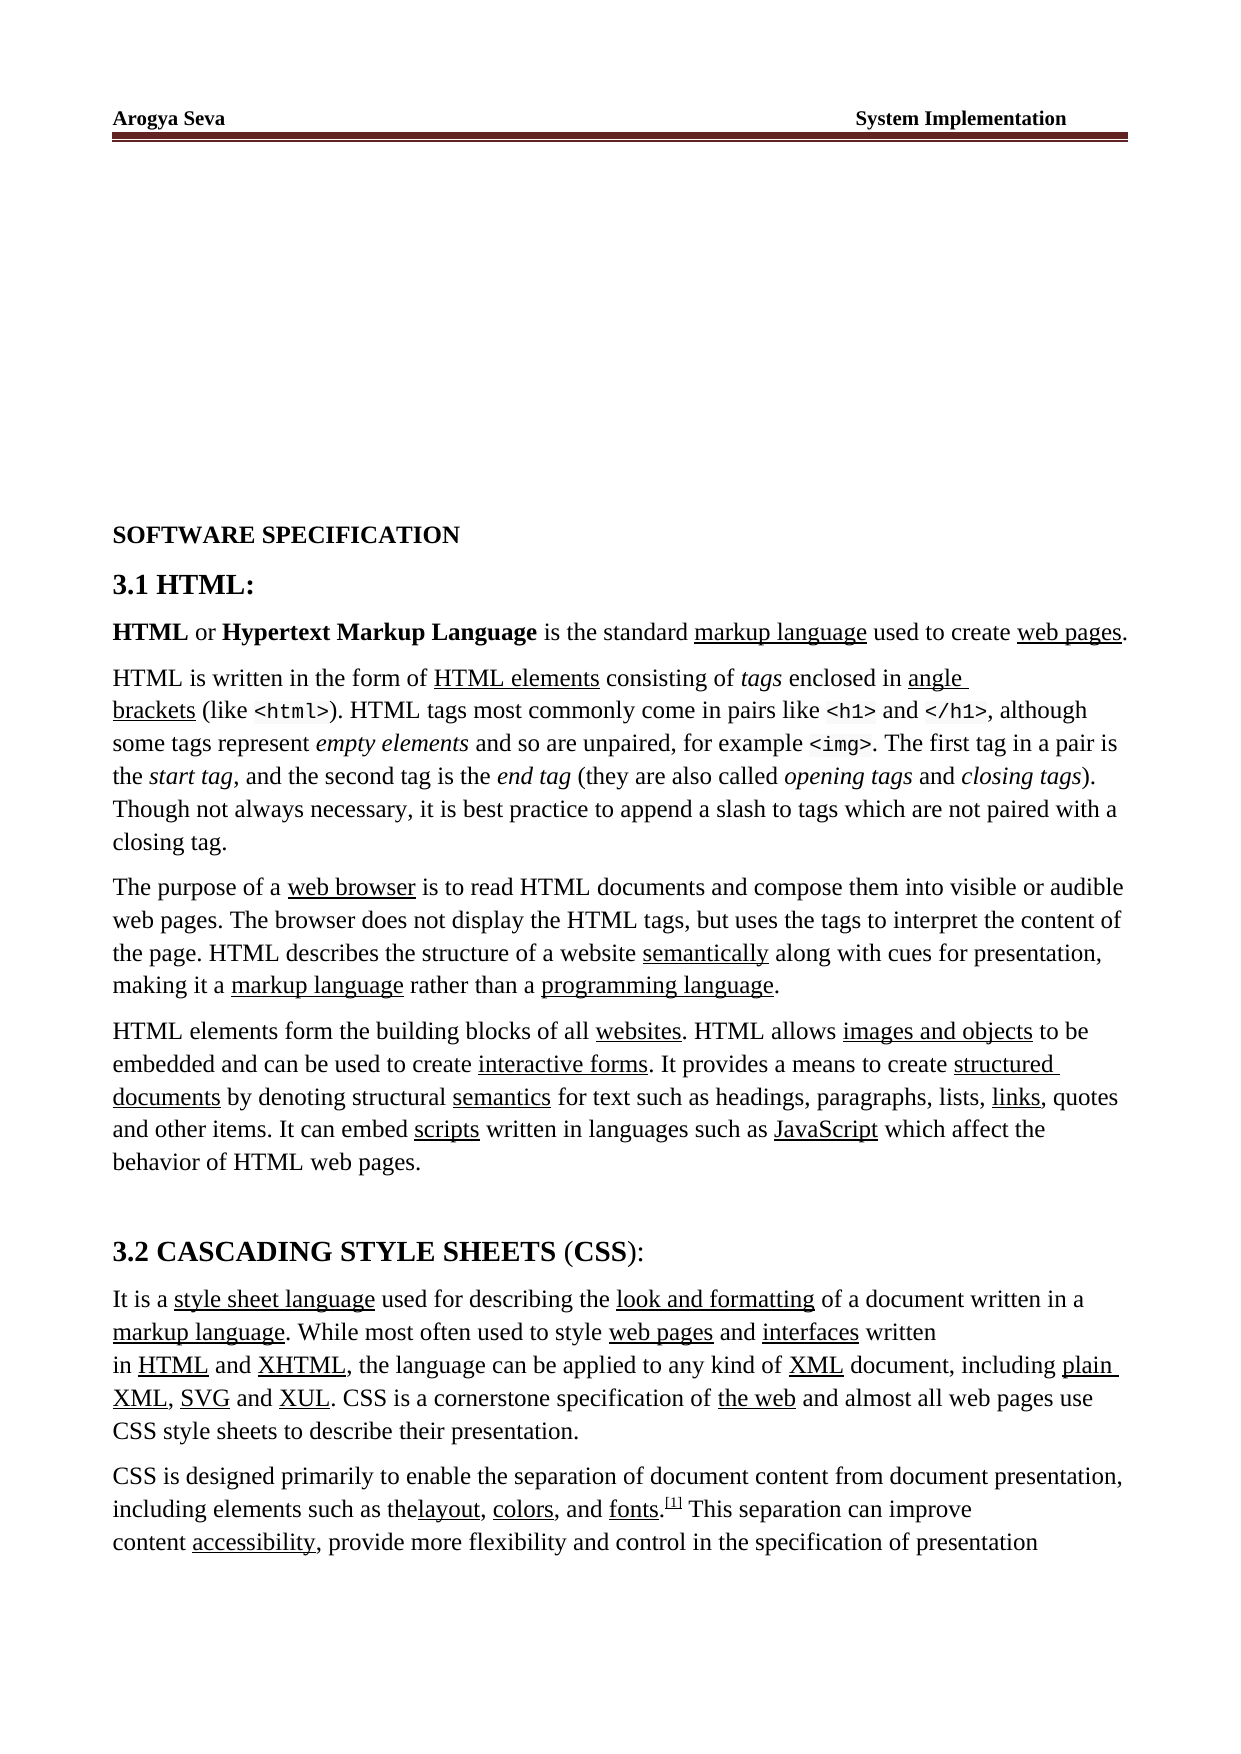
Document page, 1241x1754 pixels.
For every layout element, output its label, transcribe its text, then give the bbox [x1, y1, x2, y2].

text It is a style sheet language used for describing the look and formatting of a document written in a markup language. While most often used to style web pages and interfaces written in HTML and XHTML, the language can be applied to any kind of XML document, including plain XML, SVG and XUL. CSS is a cornerstone specification of the web and almost all web pages use CSS style sheets to describe their presentation. [112, 1281, 1128, 1444]
text HTML is written in the form of HTML elements consisting of tags enclosed in angle brackets (like <html>). HTML tags most commonly come in pairs like <h1> and </h1>, although some tags represent empty elements and so are unpaired, for example <img>. The first tag in a pair is the start tag, and the second tag is the end tag (they are also called opening tags and closing tags). Though not always necessary, it is best practice to append a slash to tags which are not paired with a closing tag. [112, 659, 1128, 856]
text HTML or Hypertext Markup Language is the standard markup language used to create web pages. [112, 613, 1128, 646]
text SOFTWARE SPECIFICATION [112, 520, 1128, 548]
text 3.1 HTML: [112, 567, 1128, 601]
text 3.2 CASCADING STYLE SHEETS (CSS): [112, 1234, 1128, 1268]
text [112, 1457, 1128, 1556]
text The purpose of a web browser is to read HTML documents and compose them into visible or audible web pages. The browser does not display the HTML tags, but uses the tags to interpret the content of the page. HTML describes the structure of a website semantically along with cues for presentation, making it a markup language rather than a programming language. [112, 868, 1128, 999]
text HTML elements form the building blocks of all websites. HTML allows images and objects to be embedded and can be used to create interactive forms. It provides a means to create structured documents by denoting structural semantics for text such as headings, paragraphs, lists, links, quotes and other items. It can embed scripts written in languages such as JavaScript which affect the behavior of HTML web pages. [112, 1012, 1128, 1176]
